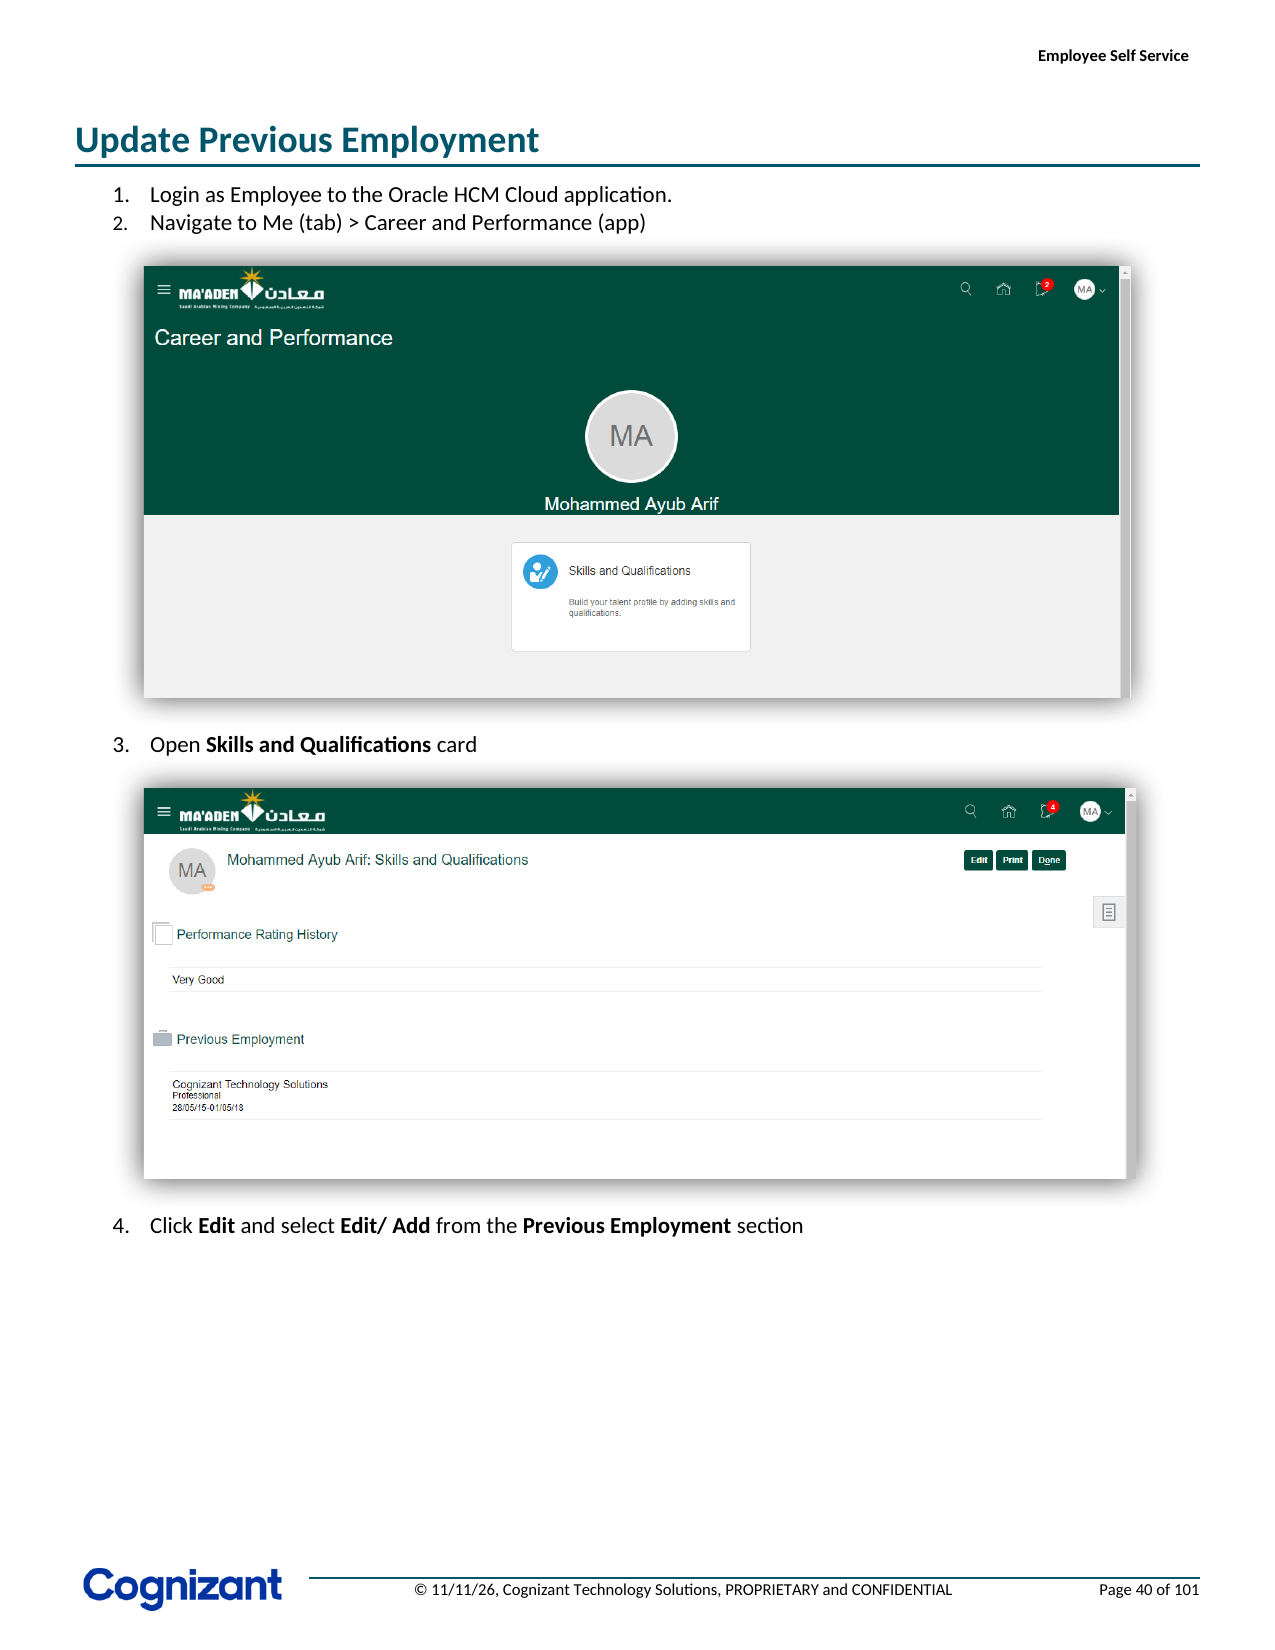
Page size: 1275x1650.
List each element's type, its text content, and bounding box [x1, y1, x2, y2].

list Navigate to Me (tab) > Career and Performance (app) [112, 208, 1200, 236]
list Click Edit and select Edit/ Add from the Previous Employment section [112, 1211, 1200, 1239]
picture [75, 1558, 299, 1614]
text Update Previous Employment [75, 116, 1200, 164]
picture [143, 788, 1137, 1179]
picture [143, 266, 1131, 698]
list Open Skills and Qualifications card [112, 730, 1200, 758]
list Login as Employee to the Oracle HCM Cloud application. [112, 180, 1200, 208]
